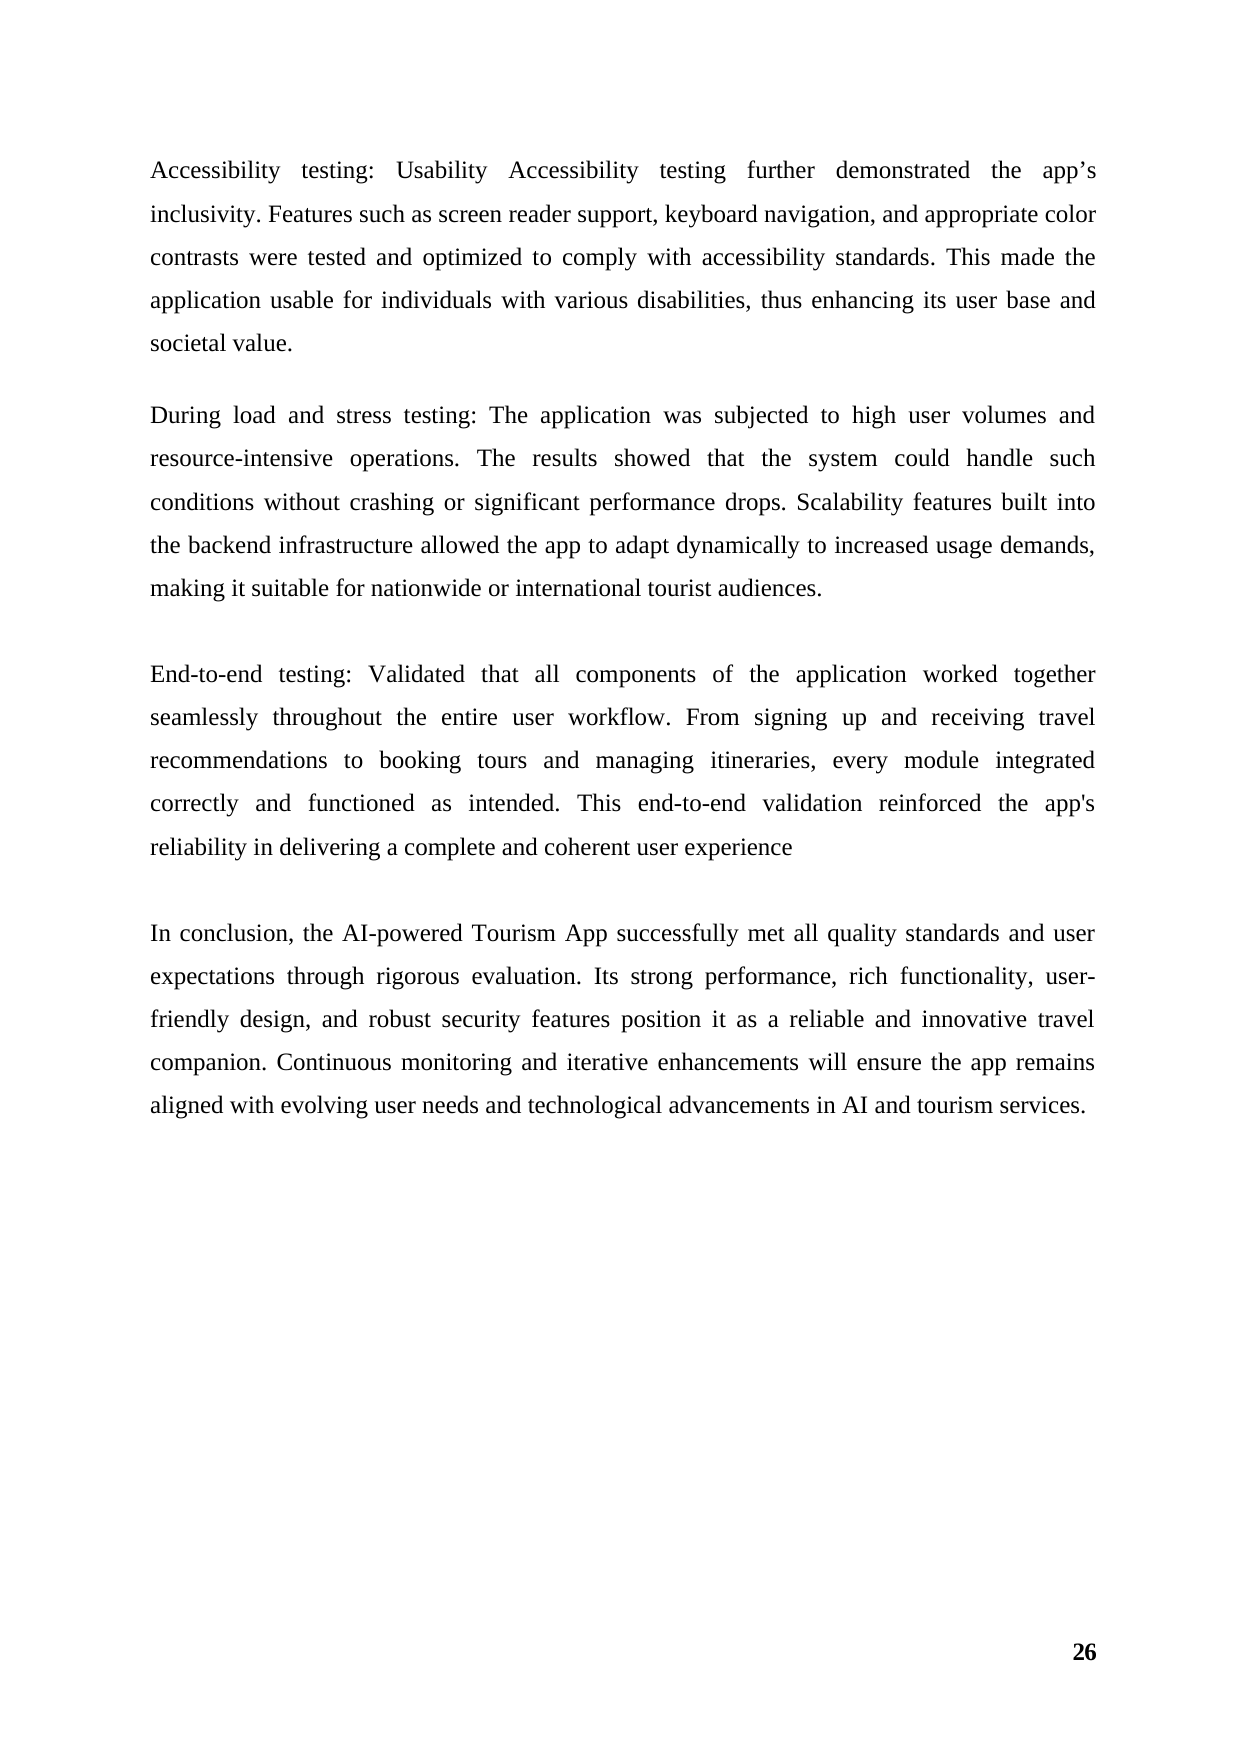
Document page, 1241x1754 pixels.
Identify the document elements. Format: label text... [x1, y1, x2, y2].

text In conclusion, the AI-powered Tourism App successfully met all quality standards and user expectations through rigorous evaluation. Its strong performance, rich functionality, user-friendly design, and robust security features position it as a reliable and innovative travel companion. Continuous monitoring and iterative enhancements will ensure the app remains aligned with evolving user needs and technological advancements in AI and tourism services. [150, 918, 1096, 1119]
text During load and stress testing: The application was subjected to high user volumes and resource-intensive operations. The results showed that the system could handle such conditions without crashing or significant performance drops. Scalability features built into the backend infrastructure allowed the app to adapt dynamically to increased usage demands, making it suitable for nationwide or international tourist audiences. [150, 400, 1096, 602]
text Accessibility testing: Usability Accessibility testing further demonstrated the app’s inclusivity. Features such as screen reader support, keyboard navigation, and appropriate color contrasts were tested and optimized to comply with accessibility standards. This made the application usable for individuals with various disabilities, thus enhancing its user base and societal value. [150, 156, 1097, 357]
text End-to-end testing: Validated that all components of the application worked together seamlessly throughout the entire user workflow. From signing up and receiving travel recommendations to booking tours and managing itineraries, every module integrated correctly and functioned as intended. This end-to-end validation reinforced the app's reliability in delivering a complete and coherent user experience [150, 659, 1096, 860]
